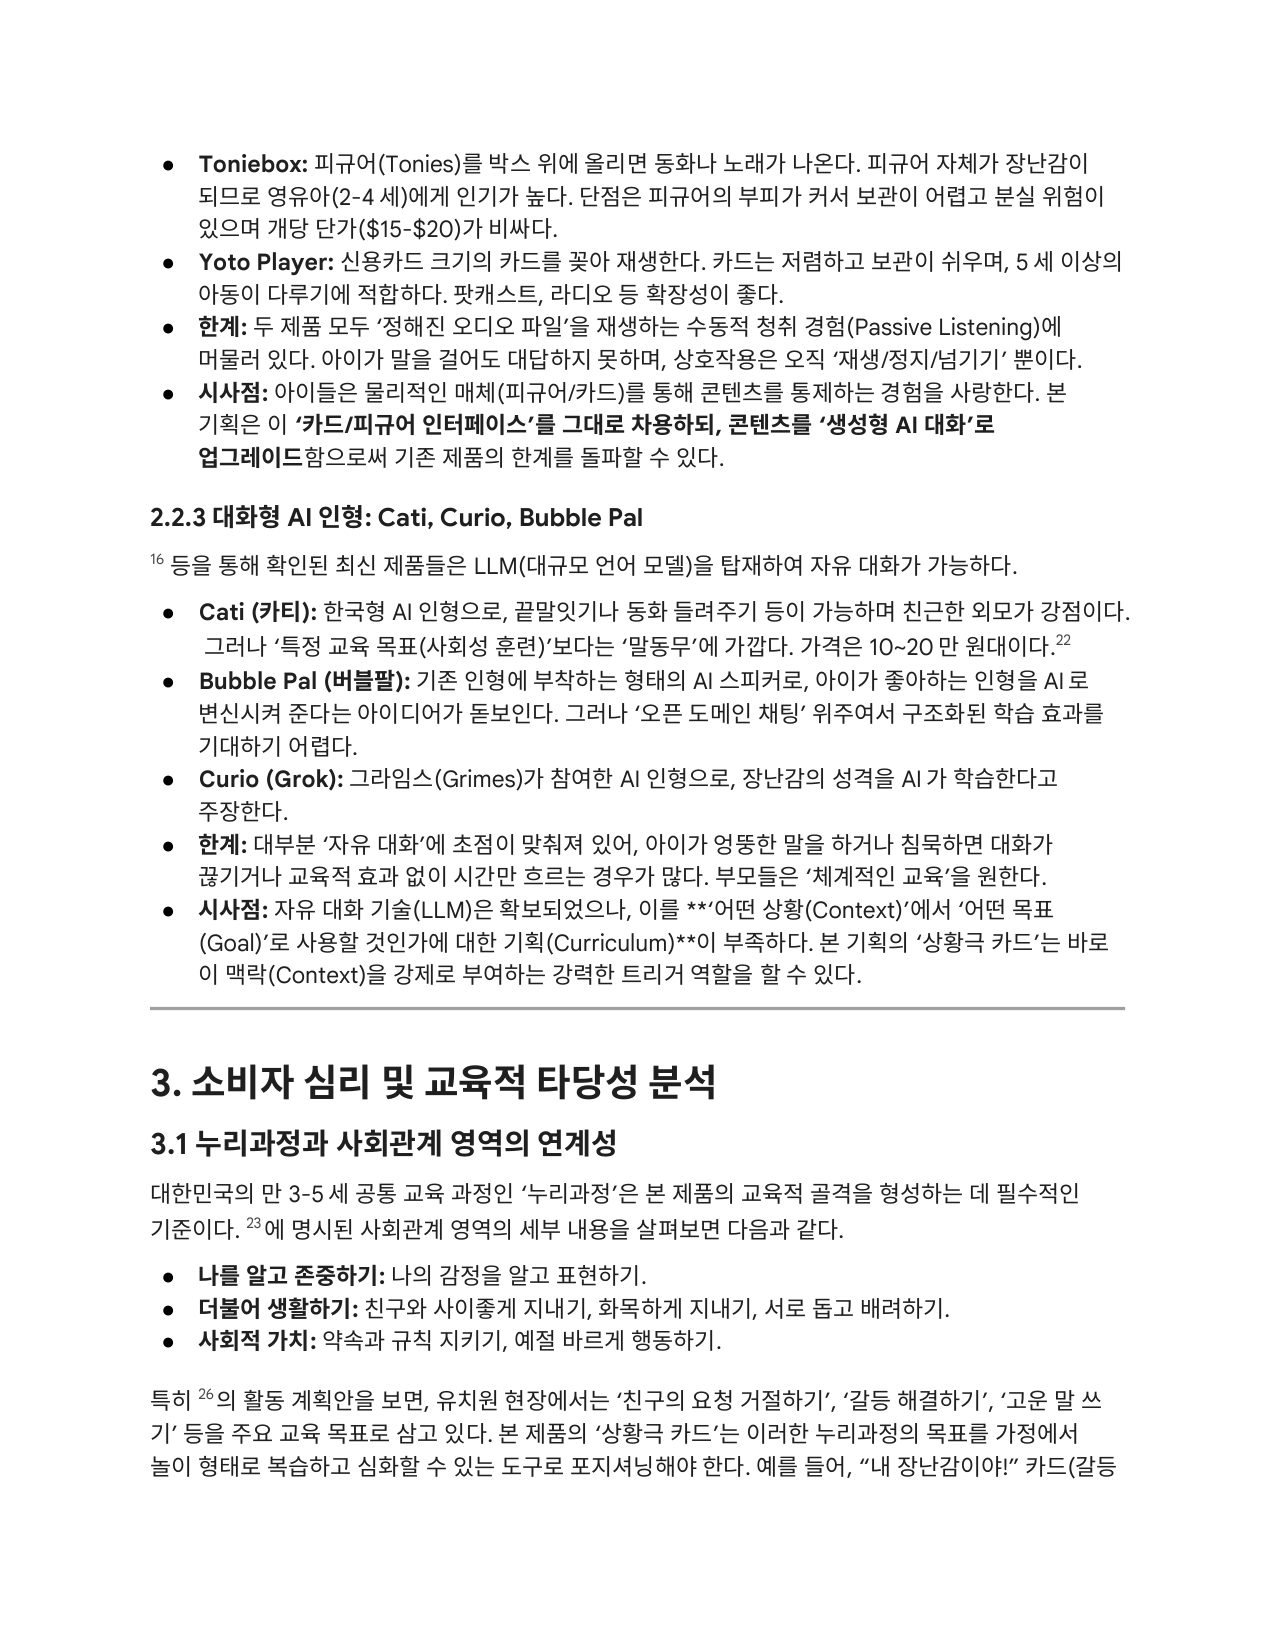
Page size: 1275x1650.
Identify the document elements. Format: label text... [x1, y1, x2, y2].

list Bubble Pal (버블팔): 기존 인형에 부착하는 형태의 AI 스피커로, 아이가 좋아하는 인형을 AI로 변신시켜 준다는 아이디어가 돋보인다. 그러나 ‘오픈 도메인 채팅’ 위주여서 구조화된 학습 효과를 기대하기 어렵다. [161, 667, 1125, 762]
list Curio (Grok): 그라임스(Grimes)가 참여한 AI 인형으로, 장난감의 성격을 AI가 학습한다고 주장한다. [161, 766, 1125, 827]
list 나를 알고 존중하기: 나의 감정을 알고 표현하기. [161, 1262, 1125, 1291]
list 한계: 대부분 ‘자유 대화’에 초점이 맞춰져 있어, 아이가 엉뚱한 말을 하거나 침묵하면 대화가 끊기거나 교육적 효과 없이 시간만 흐르는 경우가 많다. 부모들은 ‘체계적인 교육’을 원한다. [161, 831, 1125, 892]
text 16 등을 통해 확인된 최신 제품들은 LLM(대규모 언어 모델)을 탑재하여 자유 대화가 가능하다. [150, 550, 1125, 582]
list 시사점: 아이들은 물리적인 매체(피규어/카드)를 통해 콘텐츠를 통제하는 경험을 사랑한다. 본 기획은 이 ‘카드/피규어 인터페이스’를 그대로 차용하되, 콘텐츠를 ‘생성형 AI 대화’로 업그레이드함으로써 기존 제품의 한계를 돌파할 수 있다. [161, 379, 1125, 473]
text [150, 1385, 1125, 1482]
list Cati (카티): 한국형 AI 인형으로, 끝말잇기나 동화 들려주기 등이 가능하며 친근한 외모가 강점이다. 그러나 ‘특정 교육 목표(사회성 훈련)’보다는 ‘말동무’에 가깝다. 가격은 10~20만 원대이다.22 [161, 598, 1125, 663]
list Yoto Player: 신용카드 크기의 카드를 꽂아 재생한다. 카드는 저렴하고 보관이 쉬우며, 5세 이상의 아동이 다루기에 적합하다. 팟캐스트, 라디오 등 확장성이 좋다. [161, 248, 1125, 309]
subtitle 3.1 누리과정과 사회관계 영역의 연계성 [150, 1127, 1125, 1163]
list 한계: 두 제품 모두 ‘정해진 오디오 파일’을 재생하는 수동적 청취 경험(Passive Listening)에 머물러 있다. 아이가 말을 걸어도 대답하지 못하며, 상호작용은 오직 ‘재생/정지/넘기기’ 뿐이다. [161, 313, 1125, 375]
list Toniebox: 피규어(Tonies)를 박스 위에 올리면 동화나 노래가 나온다. 피규어 자체가 장난감이 되므로 영유아(2-4세)에게 인기가 높다. 단점은 피규어의 부피가 커서 보관이 어렵고 분실 위험이 있으며 개당 단가($15-$20)가 비싸다. [161, 150, 1125, 244]
subtitle 2.2.3 대화형 AI 인형: Cati, Curio, Bubble Pal [150, 502, 1125, 533]
text 대한민국의 만 3-5세 공통 교육 과정인 ‘누리과정’은 본 제품의 교육적 골격을 형성하는 데 필수적인 기준이다. 23에 명시된 사회관계 영역의 세부 내용을 살펴보면 다음과 같다. [150, 1181, 1125, 1245]
list 더불어 생활하기: 친구와 사이좋게 지내기, 화목하게 지내기, 서로 돕고 배려하기. [161, 1295, 1125, 1323]
subtitle 3. 소비자 심리 및 교육적 타당성 분석 [150, 1011, 1125, 1107]
list 시사점: 자유 대화 기술(LLM)은 확보되었으나, 이를 **‘어떤 상황(Context)’에서 ‘어떤 목표(Goal)’로 사용할 것인가에 대한 기획(Curriculum)**이 부족하다. 본 기획의 ‘상황극 카드’는 바로 이 맥락(Context)을 강제로 부여하는 강력한 트리거 역할을 할 수 있다. [161, 896, 1125, 991]
list 사회적 가치: 약속과 규칙 지키기, 예절 바르게 행동하기. [161, 1327, 1125, 1356]
